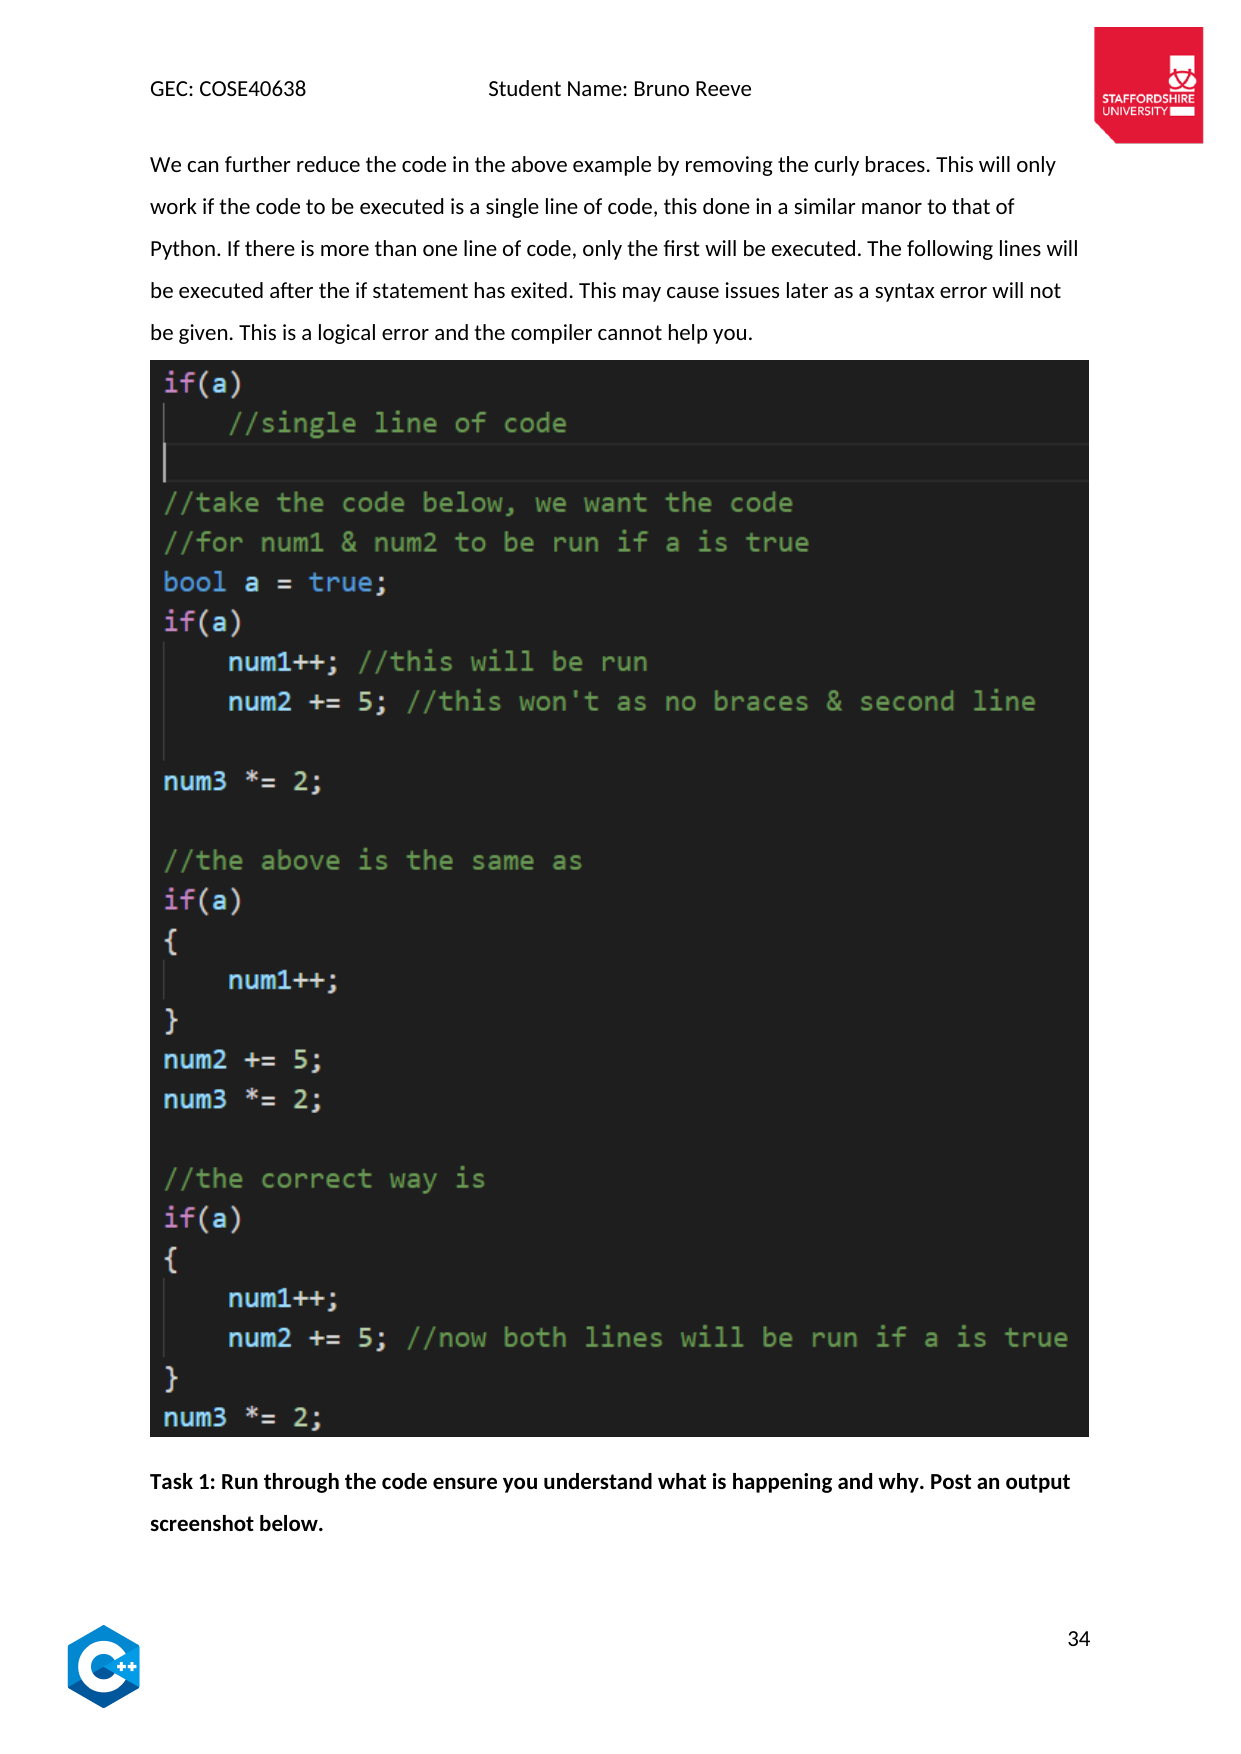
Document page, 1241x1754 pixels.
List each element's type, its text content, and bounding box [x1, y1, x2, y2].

picture [150, 360, 1089, 1437]
picture [53, 1625, 150, 1708]
text Task 1: Run through the code ensure you understand what is happening and why. Post an output screenshot below. [150, 1467, 1090, 1537]
picture [1088, 27, 1209, 148]
